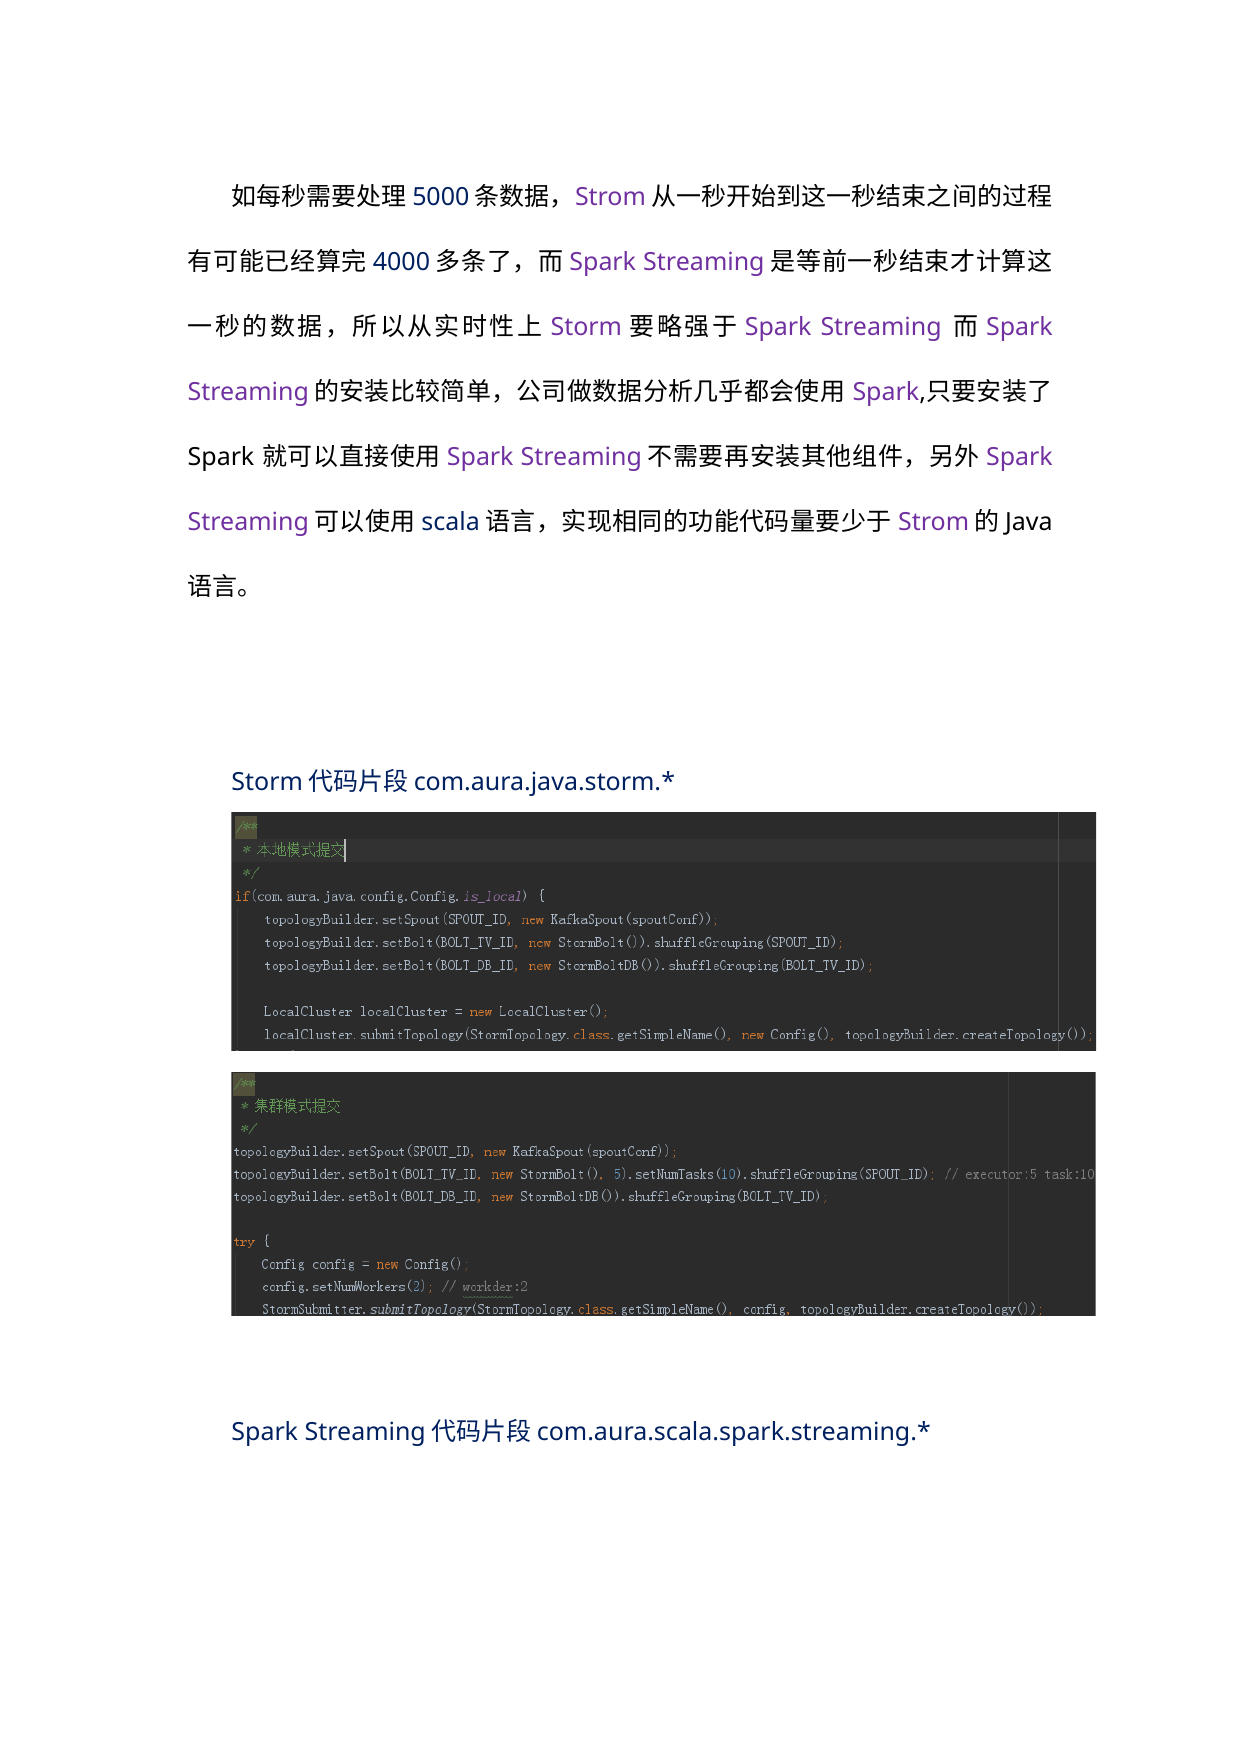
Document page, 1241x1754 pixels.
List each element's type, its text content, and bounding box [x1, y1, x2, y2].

text Spark Streaming代码片段 com.aura.scala.spark.streaming.* [187, 1397, 1053, 1462]
text 如每秒需要处理5000条数据，Strom从一秒开始到这一秒结束之间的过程有可能已经算完4000多条了，而Spark Streaming是等前一秒结束才计算这一秒的数据，所以从实时性上Storm要略强于Spark Streaming 而Spark Streaming的安装比较简单，公司做数据分析几乎都会使用Spark,只要安装了Spark 就可以直接使用Spark Streaming不需要再安装其他组件，另外Spark Streaming可以使用scala语言，实现相同的功能代码量要少于Strom的Java语言。 [187, 162, 1053, 617]
picture [231, 1072, 1096, 1316]
text Storm代码片段 com.aura.java.storm.* [187, 747, 1053, 812]
picture [231, 812, 1097, 1051]
